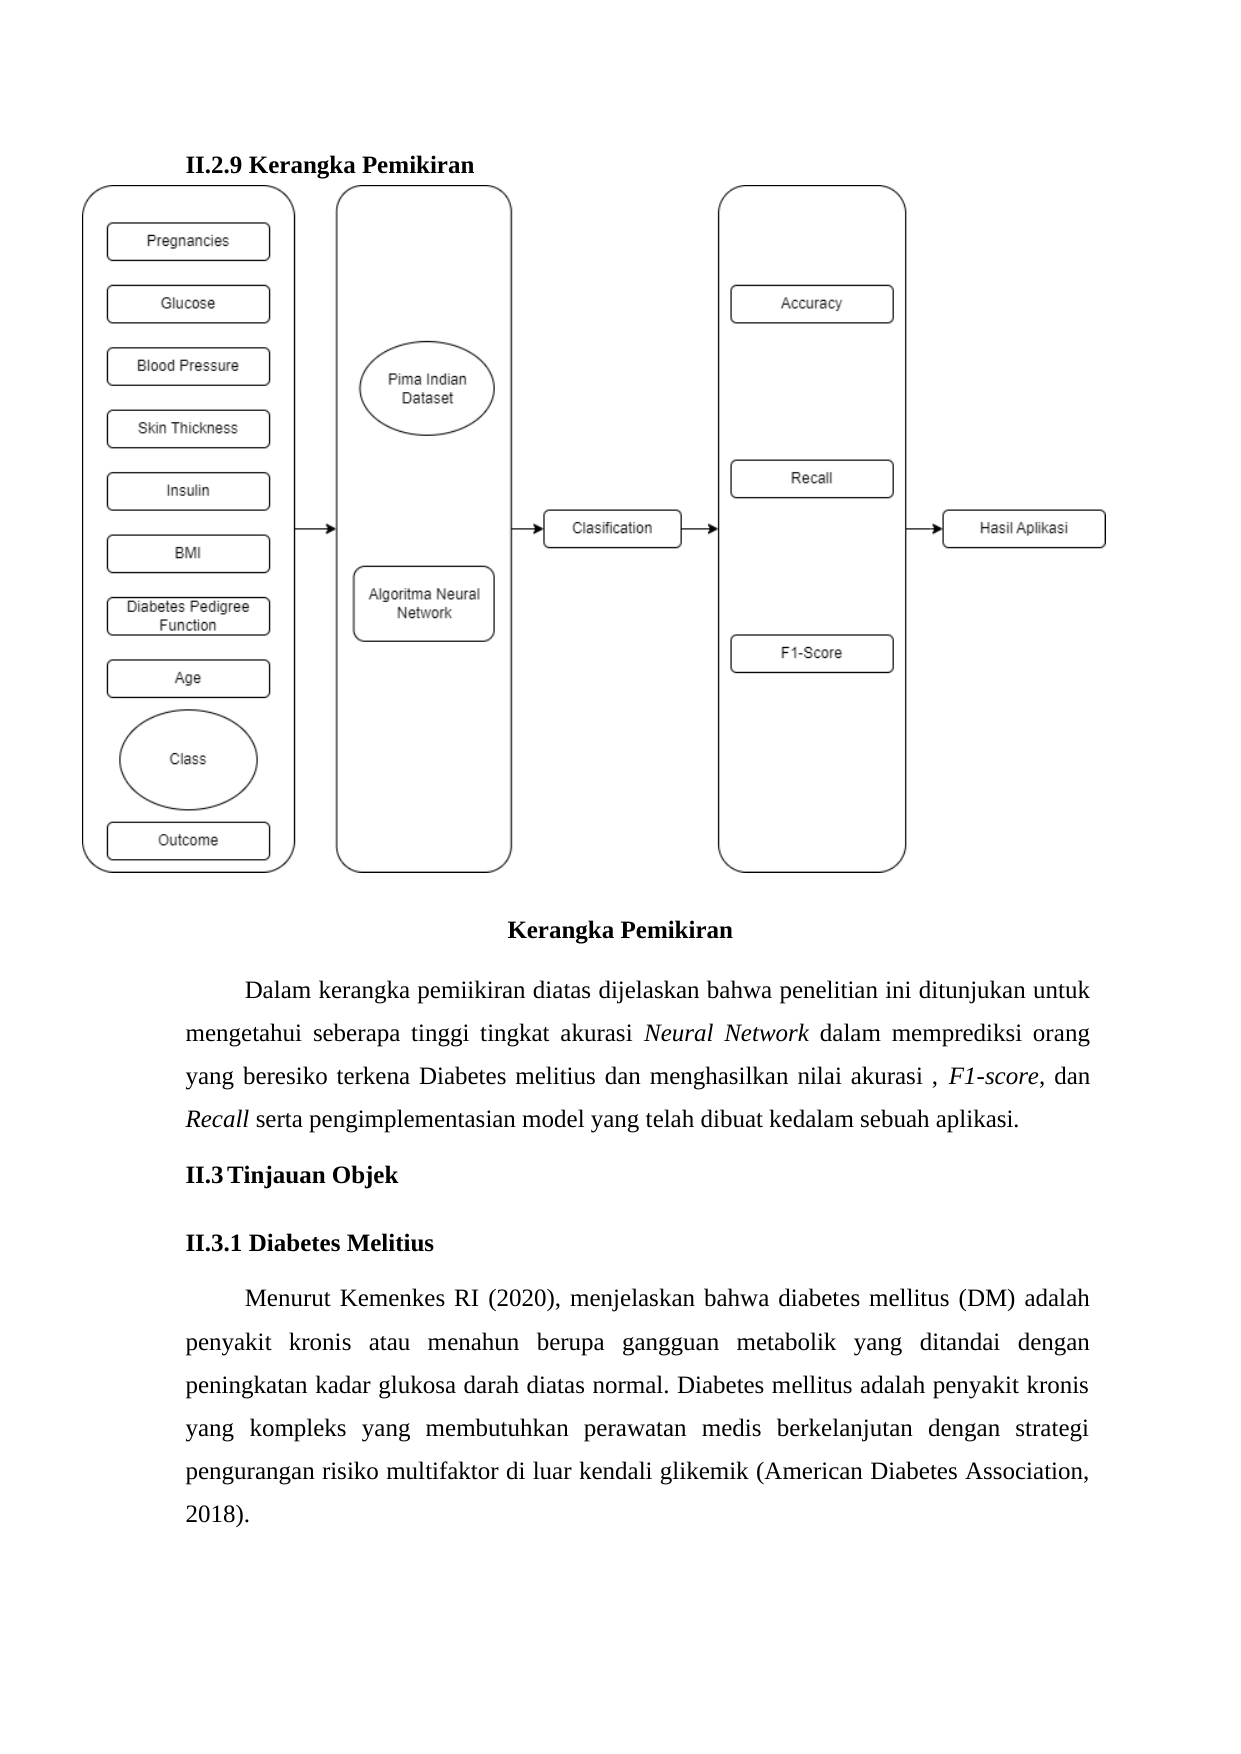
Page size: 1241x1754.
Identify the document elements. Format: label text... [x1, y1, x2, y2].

text Kerangka Pemikiran [150, 873, 1090, 944]
text Dalam kerangka pemiikiran diatas dijelaskan bahwa penelitian ini ditunjukan untuk mengetahui seberapa tinggi tingkat akurasi Neural Network dalam memprediksi orang yang beresiko terkena Diabetes melitius dan menghasilkan nilai akurasi , F1-score, dan Recall serta pengimplementasian model yang telah dibuat kedalam sebuah aplikasi. [185, 975, 1090, 1133]
subtitle Diabetes Melitius [185, 1228, 1090, 1257]
subtitle Kerangka Pemikiran [185, 150, 1090, 179]
text Menurut Kemenkes RI (2020), menjelaskan bahwa diabetes mellitus (DM) adalah penyakit kronis atau menahun berupa gangguan metabolik yang ditandai dengan peningkatan kadar glukosa darah diatas normal. Diabetes mellitus adalah penyakit kronis yang kompleks yang membutuhkan perawatan medis berkelanjutan dengan strategi pengurangan risiko multifaktor di luar kendali glikemik (American Diabetes Association, 2018). [185, 1283, 1090, 1528]
subtitle Tinjauan Objek [185, 1160, 1090, 1188]
